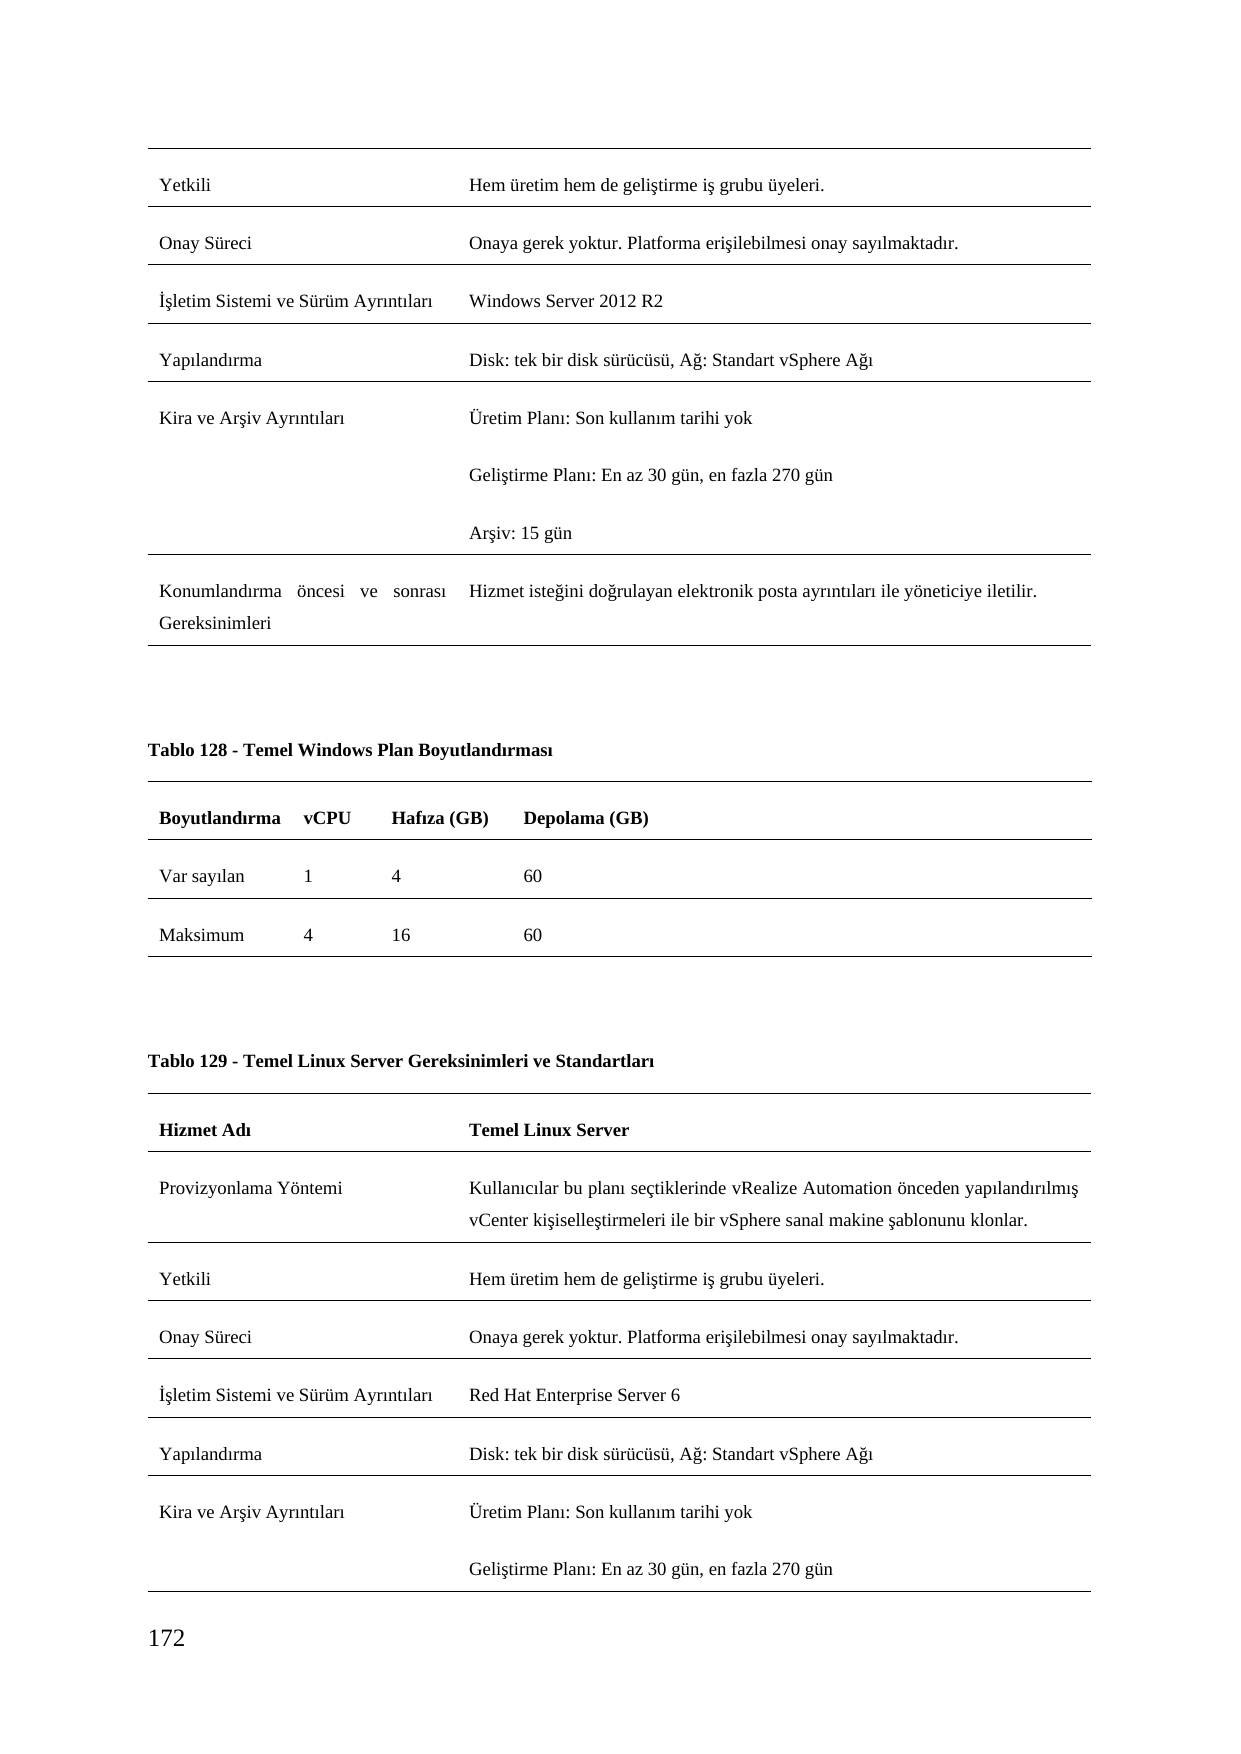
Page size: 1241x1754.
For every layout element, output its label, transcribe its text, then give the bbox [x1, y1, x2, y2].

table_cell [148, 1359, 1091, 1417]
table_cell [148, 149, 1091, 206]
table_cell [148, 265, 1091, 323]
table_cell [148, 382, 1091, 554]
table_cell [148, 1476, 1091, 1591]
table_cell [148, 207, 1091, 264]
text Tablo 129 - Temel Linux Server Gereksinimleri ve Standartları [148, 1050, 1093, 1072]
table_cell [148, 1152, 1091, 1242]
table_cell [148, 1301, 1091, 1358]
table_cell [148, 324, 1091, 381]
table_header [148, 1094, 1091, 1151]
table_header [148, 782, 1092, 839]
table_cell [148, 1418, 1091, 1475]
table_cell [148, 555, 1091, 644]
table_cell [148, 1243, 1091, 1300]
text Tablo 128 - Temel Windows Plan Boyutlandırması [148, 739, 1093, 760]
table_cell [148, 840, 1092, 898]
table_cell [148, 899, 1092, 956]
